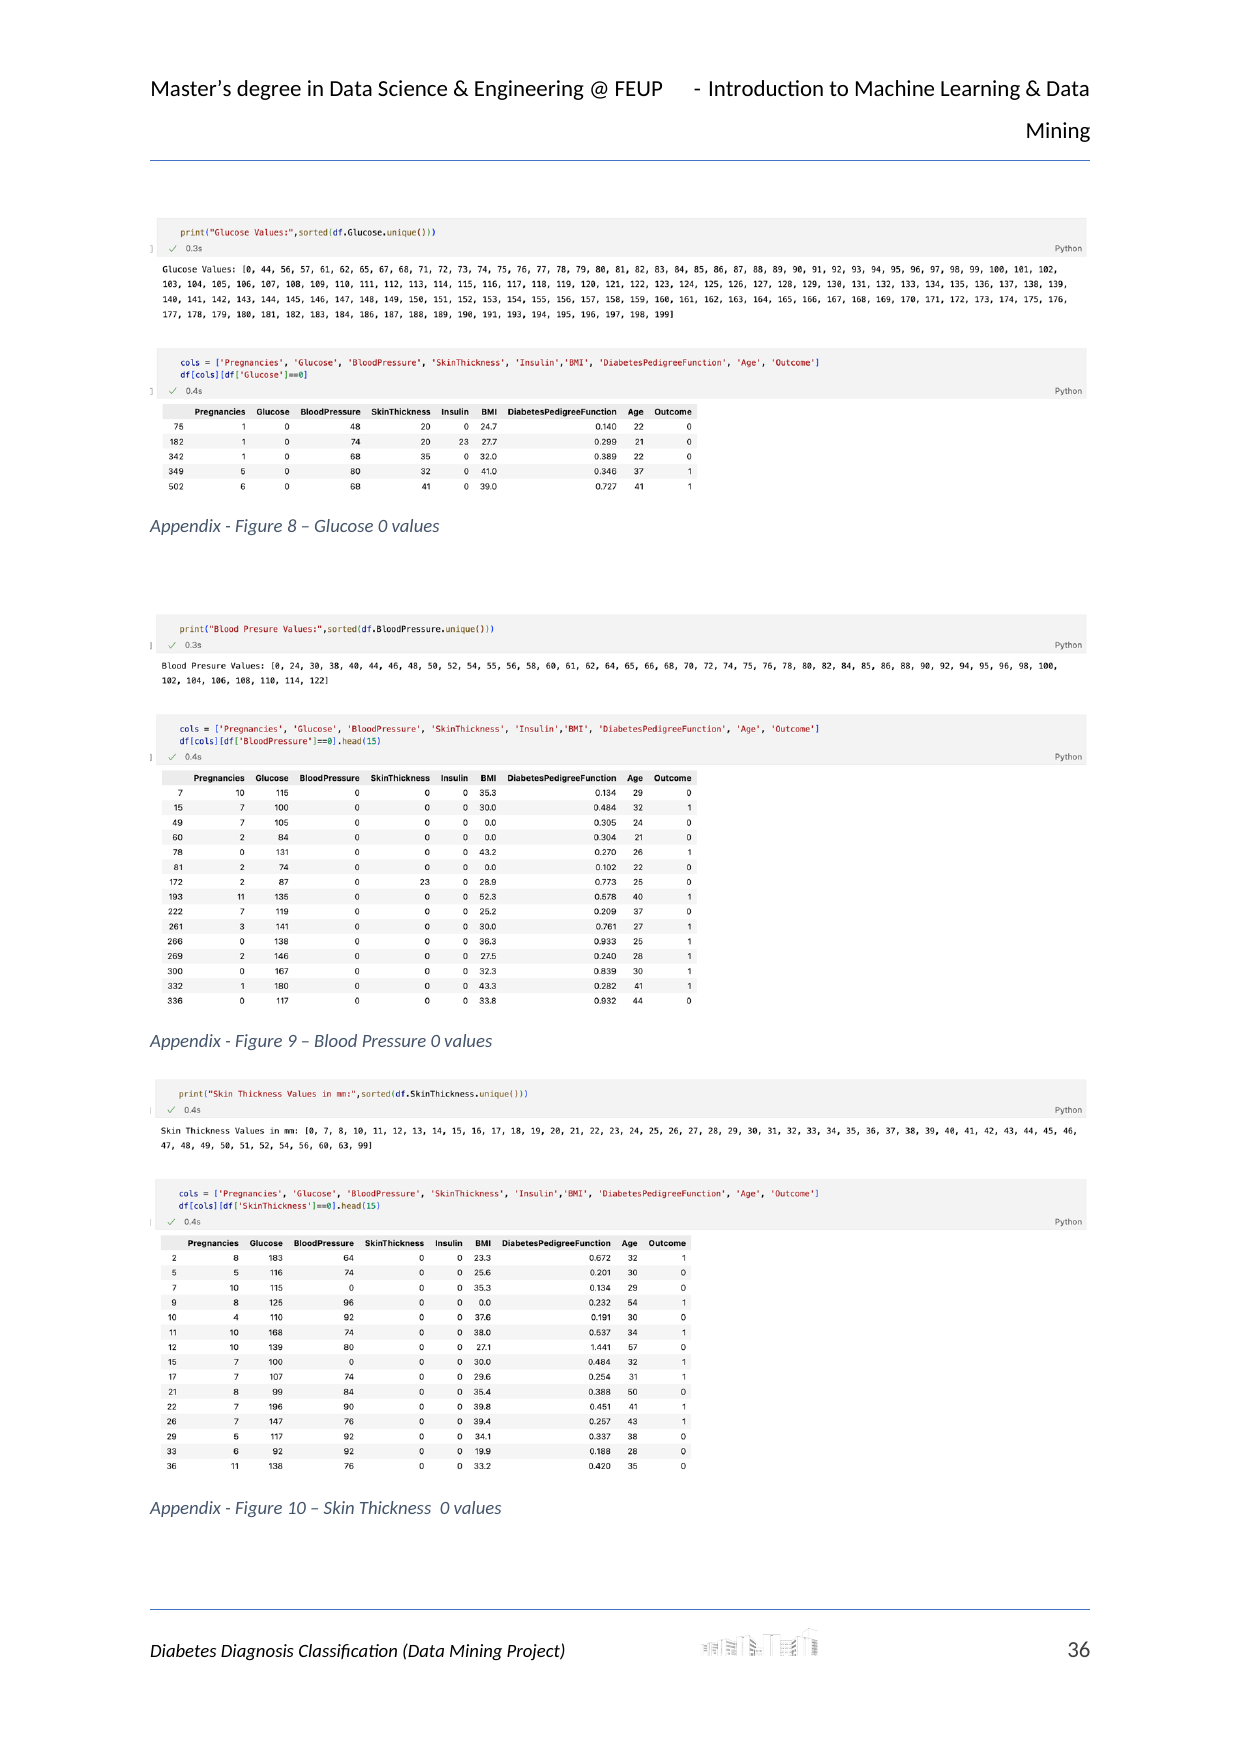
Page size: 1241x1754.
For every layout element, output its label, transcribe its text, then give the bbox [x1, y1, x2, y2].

text Appendix - Figure 9 – Blood Pressure 0 values [150, 1030, 1090, 1053]
text Appendix - Figure 10 – Skin Thickness 0 values [150, 1497, 1090, 1519]
picture [150, 212, 1091, 497]
picture [150, 604, 1091, 1012]
picture [700, 1626, 819, 1658]
text Appendix - Figure 8 – Glucose 0 values [150, 514, 1090, 537]
picture [150, 1073, 1091, 1479]
